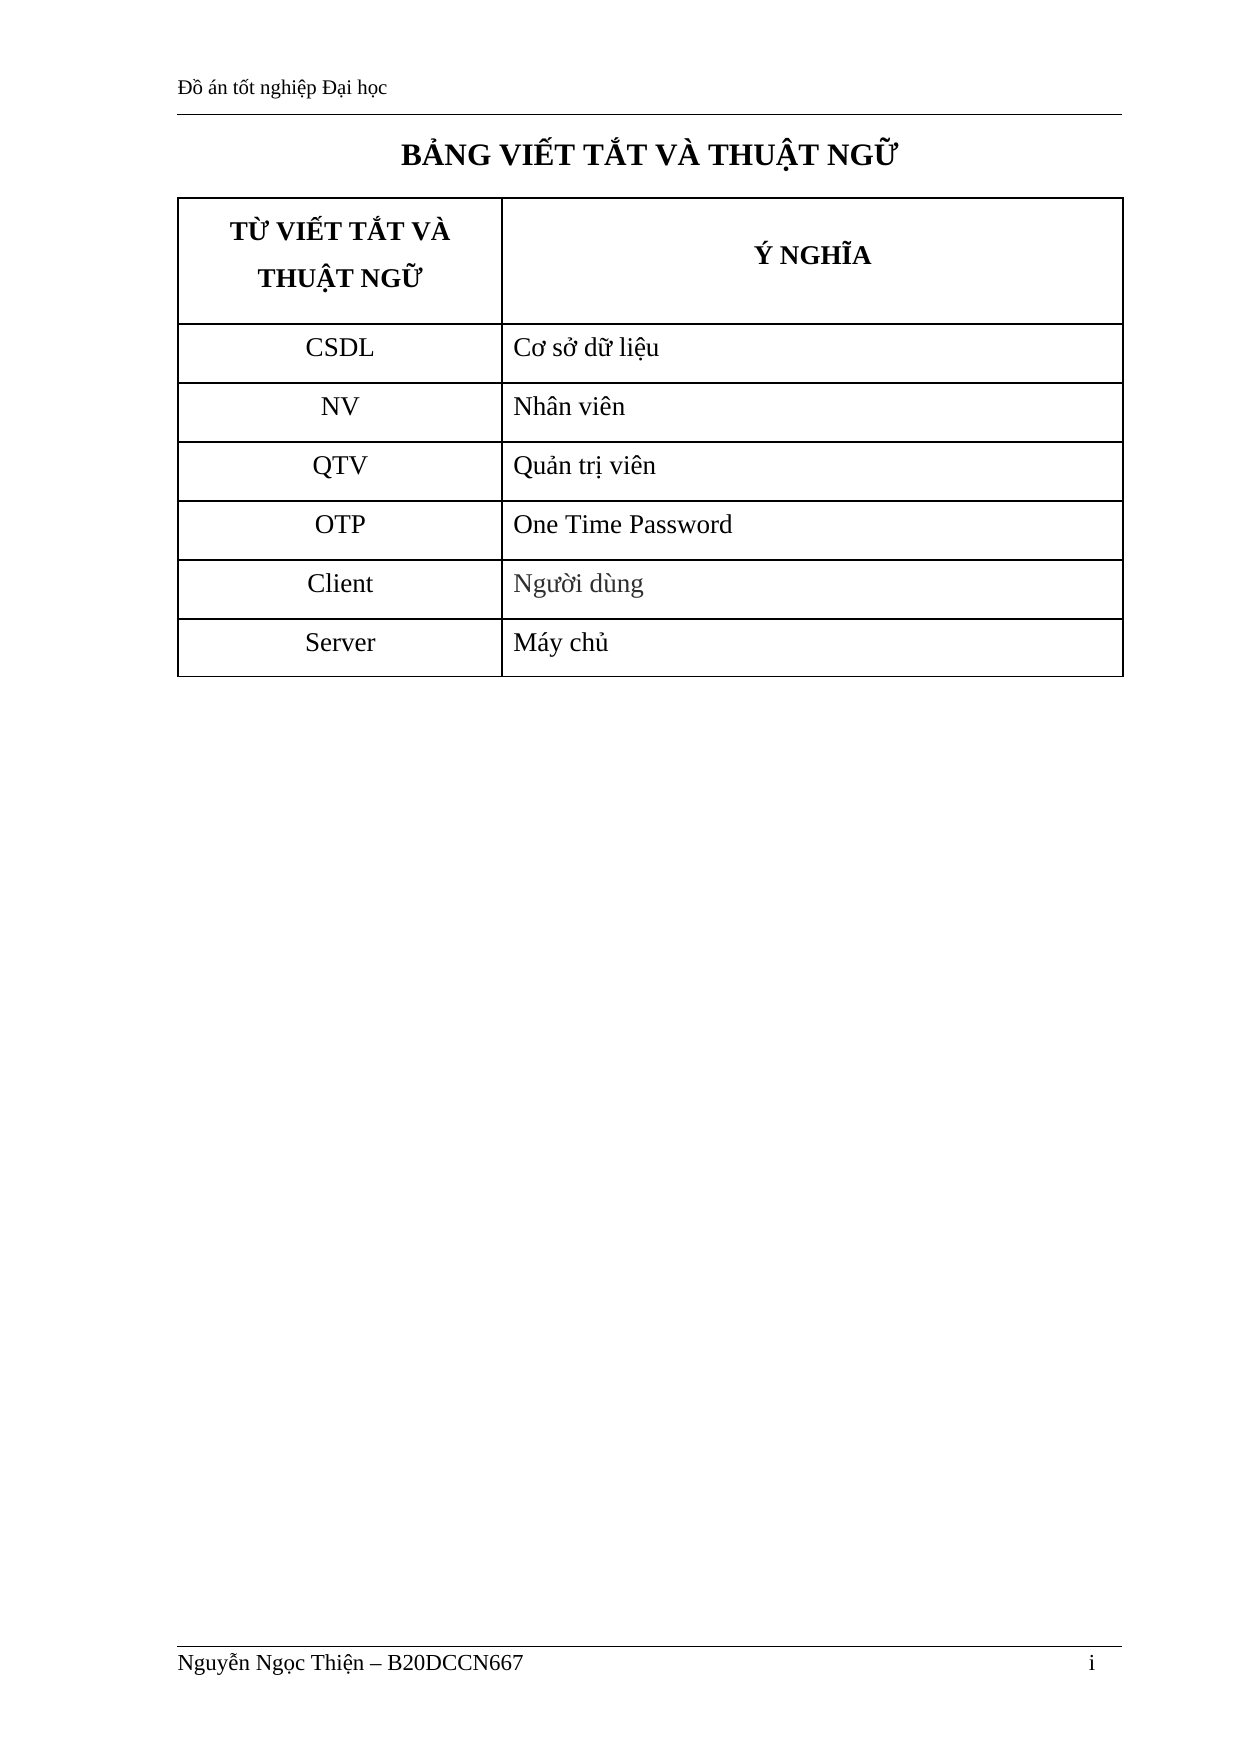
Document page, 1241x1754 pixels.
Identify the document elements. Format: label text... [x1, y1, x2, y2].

table_cell CSDL [179, 325, 501, 382]
table_header TỪ VIẾT TẮT VÀ THUẬT NGỮ [179, 199, 501, 323]
table_cell QTV [179, 443, 501, 500]
table_cell Cơ sở dữ liệu [503, 325, 1122, 382]
table_cell One Time Password [503, 502, 1122, 558]
table_cell NV [179, 384, 501, 441]
table_cell Client [179, 561, 501, 617]
table_header Ý NGHĨA [503, 199, 1122, 323]
table_cell Nhân viên [503, 384, 1122, 441]
table_cell Máy chủ [503, 620, 1122, 676]
subtitle BẢNG VIẾT TẮT VÀ THUẬT NGỮ [177, 137, 1122, 173]
table_cell Quản trị viên [503, 443, 1122, 500]
table_cell Người dùng [503, 561, 1122, 617]
table_cell Server [179, 620, 501, 676]
table_cell OTP [179, 502, 501, 558]
